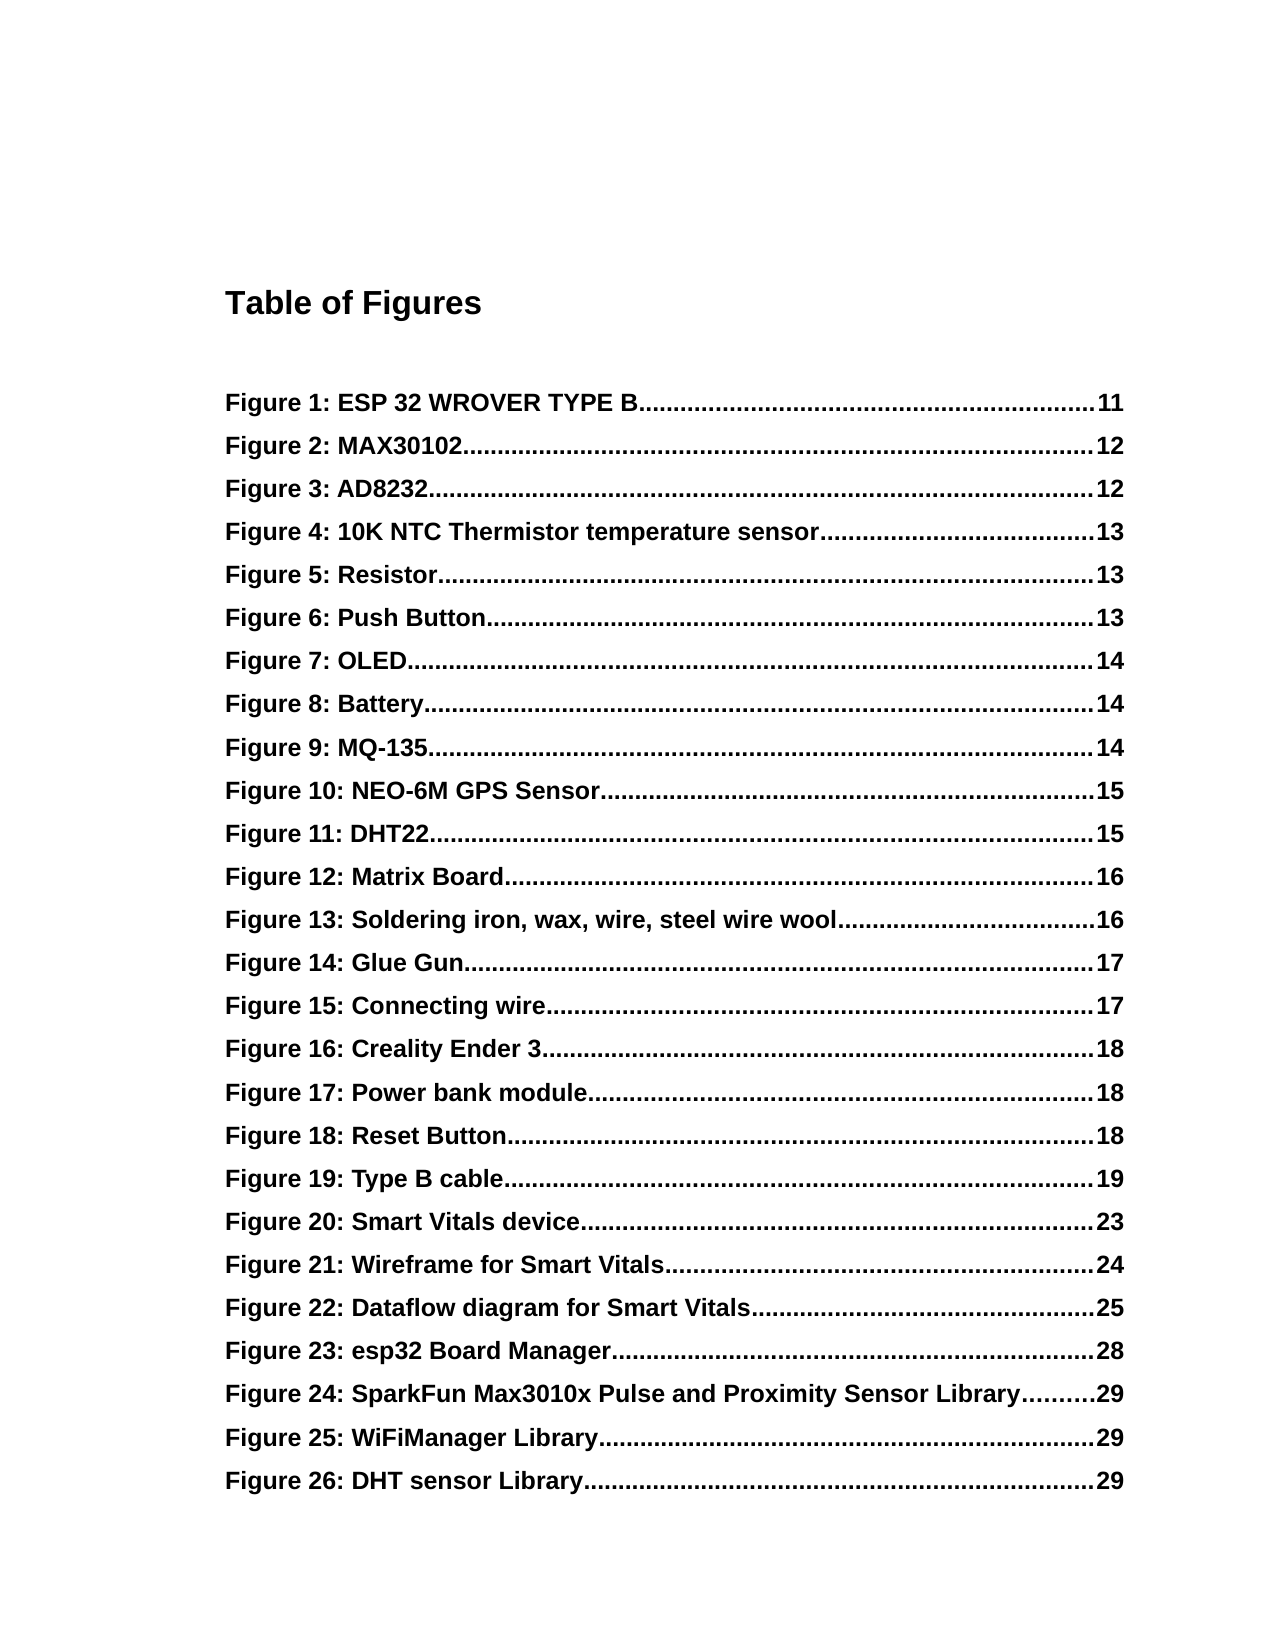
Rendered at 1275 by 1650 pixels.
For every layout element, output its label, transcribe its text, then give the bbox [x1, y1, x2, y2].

text Figure 24: SparkFun Max3010x Pulse and Proximity Sensor Library 29 [225, 1379, 1125, 1408]
text Figure 18: Reset Button 18 [225, 1121, 1125, 1149]
text Figure 19: Type B cable 19 [225, 1164, 1125, 1193]
text Figure 16: Creality Ender 3 18 [225, 1034, 1125, 1063]
text Figure 13: Soldering iron, wax, wire, steel wire wool 16 [225, 905, 1125, 934]
text Figure 5: Resistor 13 [225, 560, 1125, 589]
text Figure 9: MQ-135 14 [225, 733, 1125, 761]
text Figure 4: 10K NTC Thermistor temperature sensor 13 [225, 517, 1125, 546]
text Figure 10: NEO-6M GPS Sensor 15 [225, 776, 1125, 804]
text Figure 7: OLED 14 [225, 646, 1125, 675]
text Figure 17: Power bank module 18 [225, 1078, 1125, 1106]
text Figure 21: Wireframe for Smart Vitals 24 [225, 1250, 1125, 1279]
text Figure 20: Smart Vitals device 23 [225, 1207, 1125, 1236]
text Figure 1: ESP 32 WROVER TYPE B 11 [225, 388, 1125, 416]
text Figure 6: Push Button 13 [225, 603, 1125, 632]
text Figure 25: WiFiManager Library 29 [225, 1423, 1125, 1451]
text Figure 26: DHT sensor Library 29 [225, 1466, 1125, 1494]
text Figure 3: AD8232 12 [225, 474, 1125, 503]
text Figure 2: MAX30102 12 [225, 431, 1125, 459]
text Figure 15: Connecting wire 17 [225, 991, 1125, 1020]
text Figure 22: Dataflow diagram for Smart Vitals 25 [225, 1293, 1125, 1322]
text Figure 8: Battery 14 [225, 689, 1125, 718]
text Figure 23: esp32 Board Manager 28 [225, 1336, 1125, 1365]
text Figure 14: Glue Gun 17 [225, 948, 1125, 977]
subtitle Table of Figures [225, 283, 1125, 322]
text Figure 11: DHT22 15 [225, 819, 1125, 848]
text Figure 12: Matrix Board 16 [225, 862, 1125, 891]
